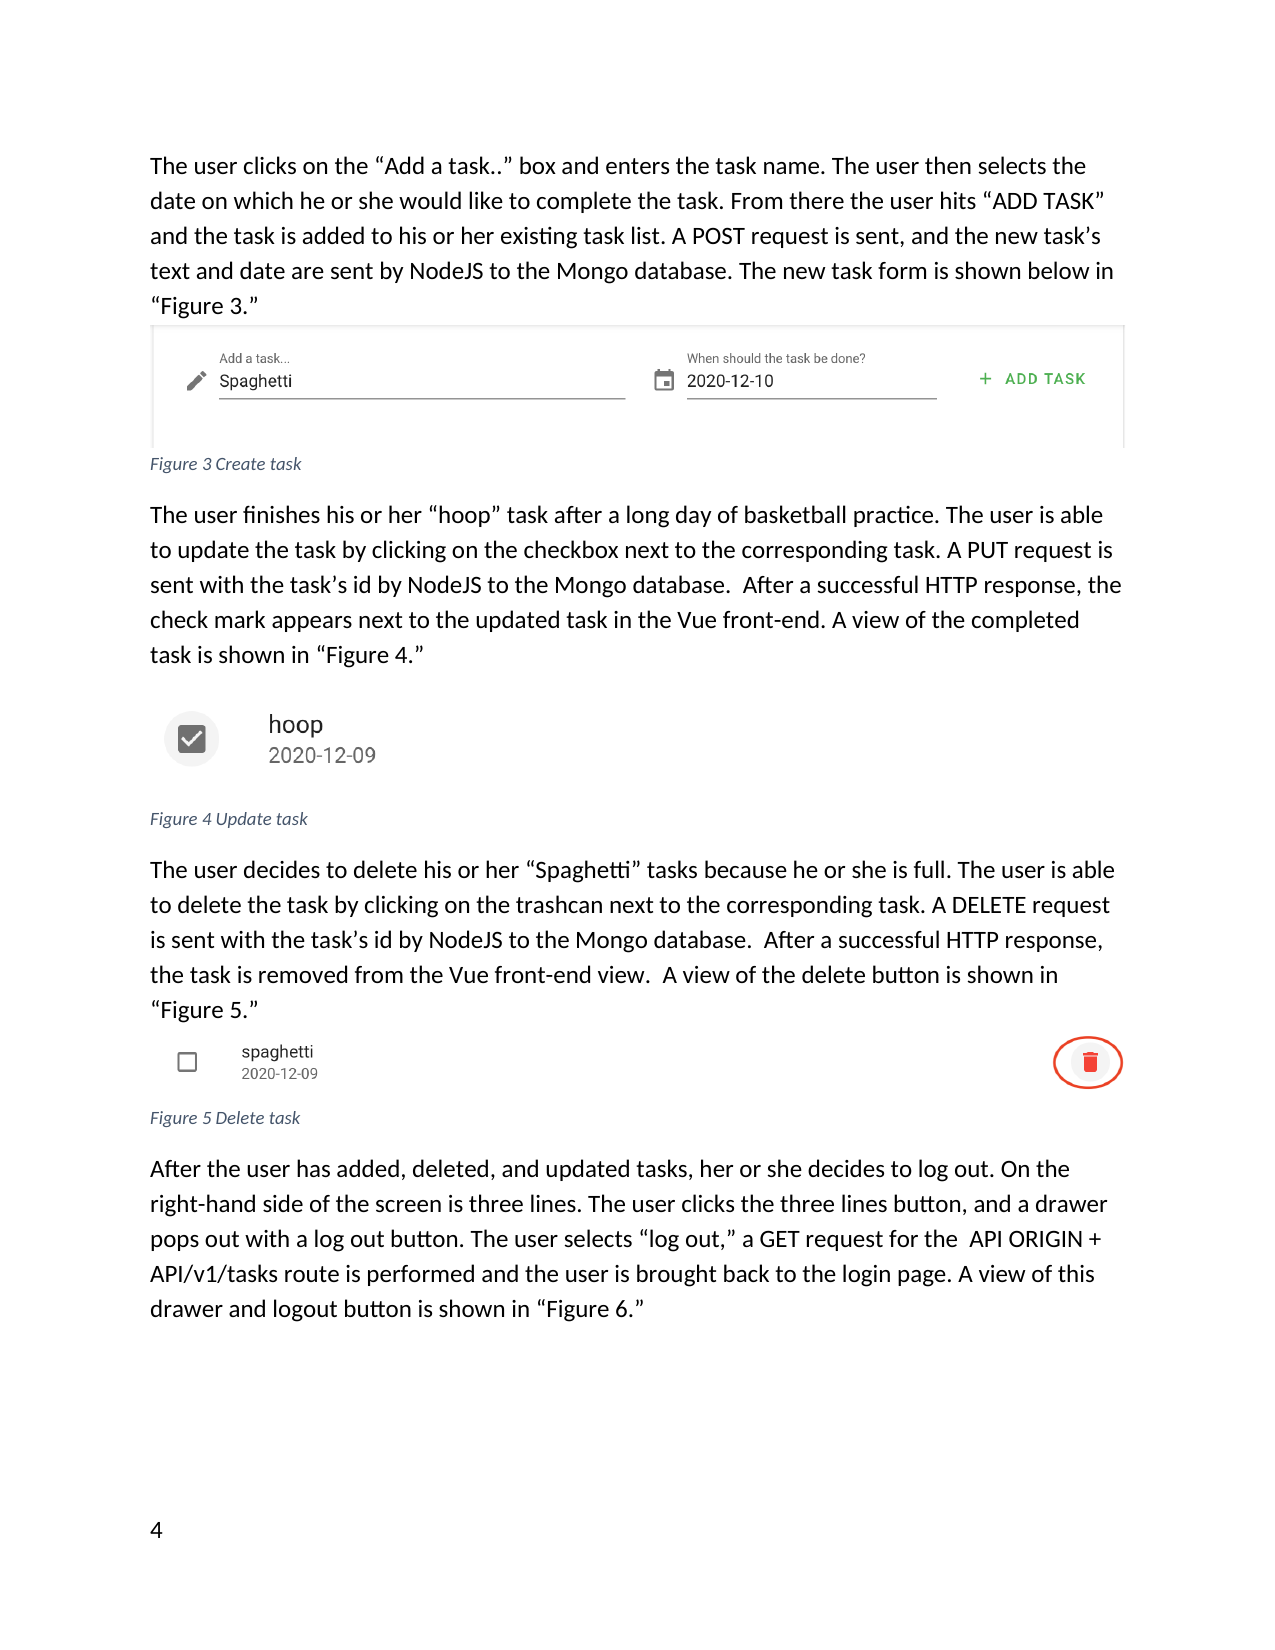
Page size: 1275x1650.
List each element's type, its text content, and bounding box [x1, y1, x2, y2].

text After the user has added, deleted, and updated tasks, her or she decides to log out. On the right-hand side of the screen is three lines. The user clicks the three lines button, and a drawer pops out with a log out button. The user selects “log out,” a GET request for the API ORIGIN + API/v1/tasks route is performed and the user is brought back to the login page. A view of this drawer and logout button is shown in “Figure 6.” [150, 1153, 1125, 1324]
picture [150, 325, 1125, 448]
text The user decides to delete his or her “Spaghetti” tasks because he or she is full. The user is able to delete the task by clicking on the trashcan next to the corresponding task. A DELETE request is sent with the task’s id by NodeJS to the Mongo database. After a successful HTTP response, the task is removed from the Vue front-end view. A view of the delete button is shown in “Figure 5.” [150, 854, 1125, 1025]
text Figure 3 Create task [150, 452, 1125, 475]
text Figure 4 Update task [150, 807, 1125, 830]
text The user finishes his or her “hoop” task after a long day of basketball practice. The user is able to update the task by clicking on the checkbox next to the corresponding task. A PUT request is sent with the task’s id by NodeJS to the Mongo database. After a successful HTTP response, the check mark appears next to the updated task in the Vue front-end. A view of the completed task is shown in “Figure 4.” [150, 499, 1125, 670]
picture [150, 674, 423, 803]
picture [150, 1029, 1125, 1102]
text Figure 5 Delete task [150, 1106, 1125, 1129]
text The user clicks on the “Add a task..” box and enters the task name. The user then selects the date on which he or she would like to complete the task. From there the user hits “ADD TASK” and the task is added to his or her existing task list. A POST request is sent, and the new task’s text and date are sent by NodeJS to the Mongo database. The new task form is shown below in “Figure 3.” [150, 150, 1125, 321]
